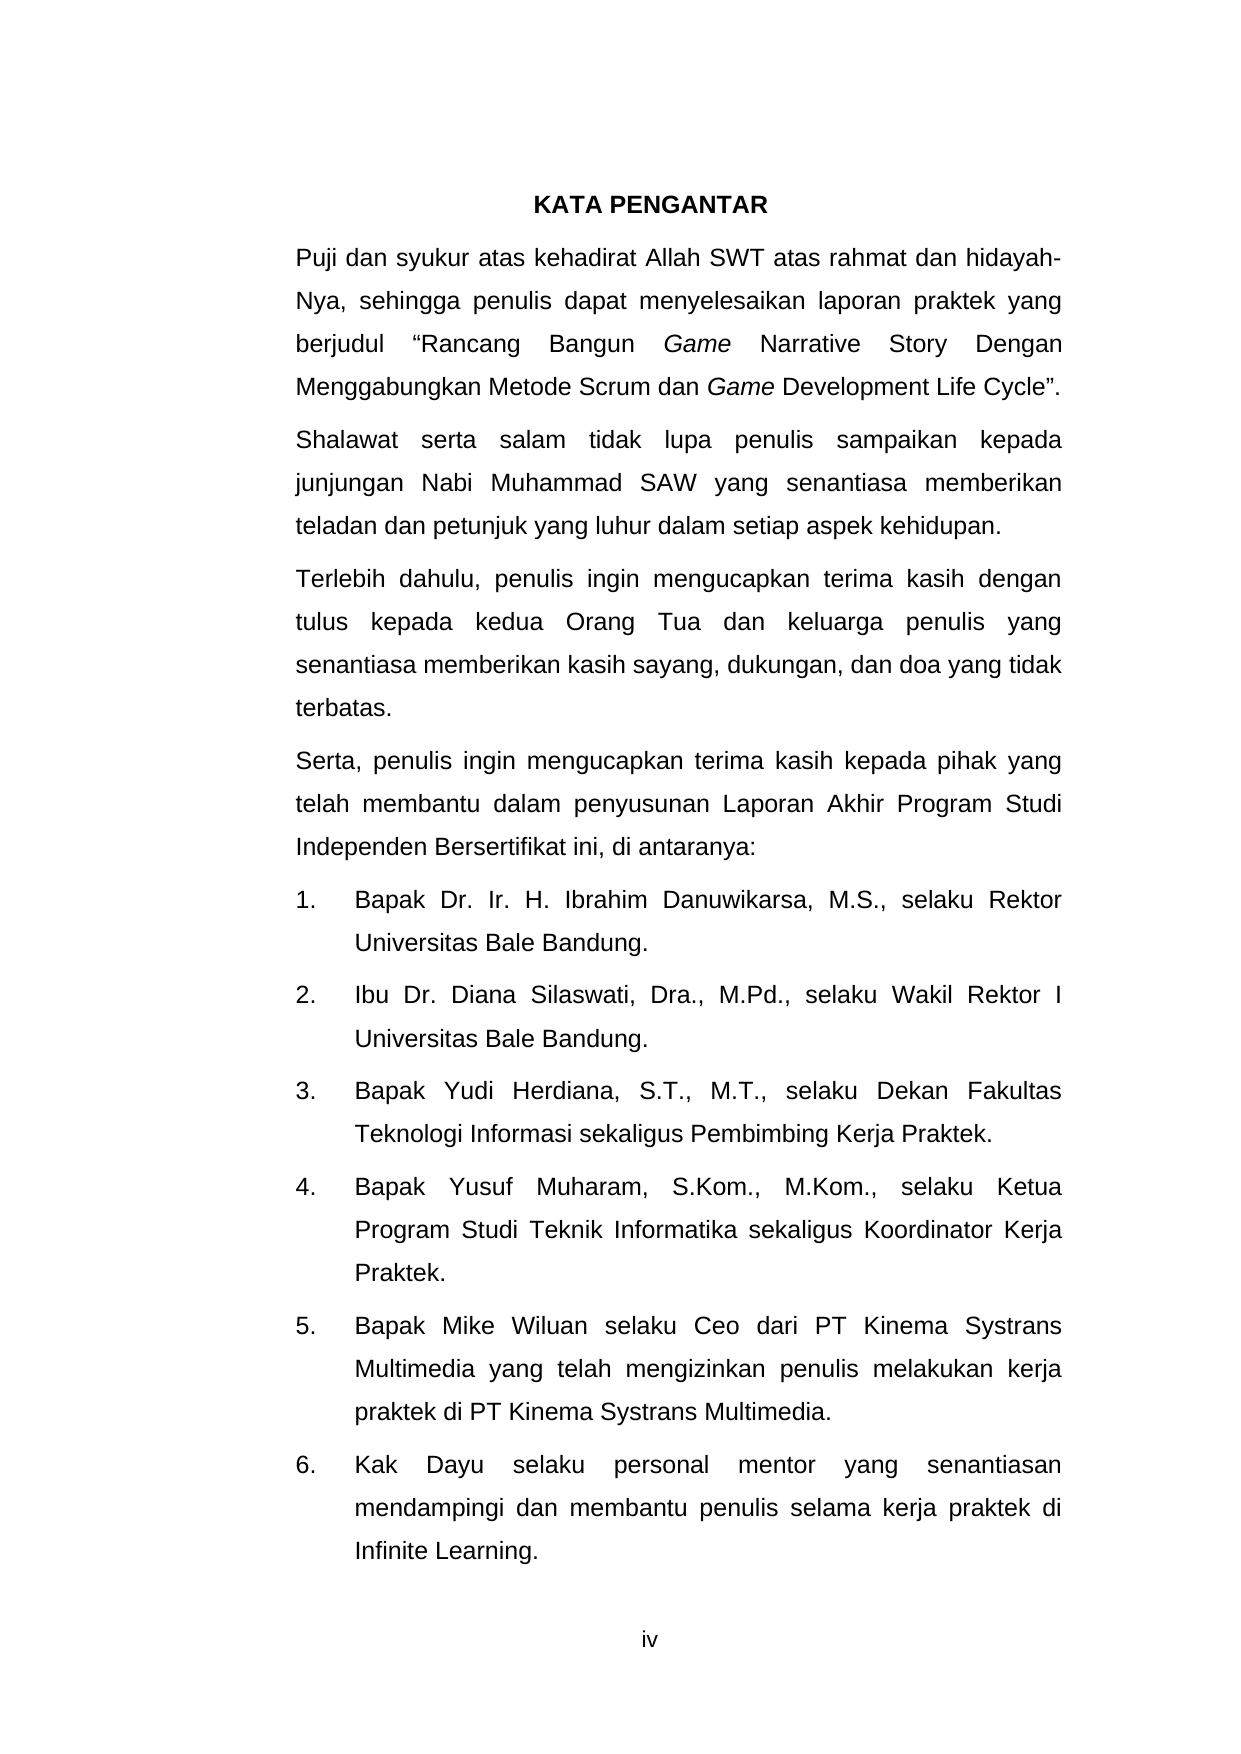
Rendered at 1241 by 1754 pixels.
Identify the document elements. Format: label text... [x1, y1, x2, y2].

text Shalawat serta salam tidak lupa penulis sampaikan kepada junjungan Nabi Muhammad SAW yang senantiasa memberikan teladan dan petunjuk yang luhur dalam setiap aspek kehidupan. [295, 424, 1063, 539]
text 5. Bapak Mike Wiluan selaku Ceo dari PT Kinema Systrans Multimedia yang telah mengizinkan penulis melakukan kerja praktek di PT Kinema Systrans Multimedia. [295, 1311, 1063, 1426]
text 2. Ibu Dr. Diana Silaswati, Dra., M.Pd., selaku Wakil Rektor I Universitas Bale Bandung. [295, 980, 1063, 1052]
text Puji dan syukur atas kehadirat Allah SWT atas rahmat dan hidayah-Nya, sehingga penulis dapat menyelesaikan laporan praktek yang berjudul “Rancang Bangun Game Narrative Story Dengan Menggabungkan Metode Scrum dan Game Development Life Cycle”. [295, 242, 1063, 401]
text 4. Bapak Yusuf Muharam, S.Kom., M.Kom., selaku Ketua Program Studi Teknik Informatika sekaligus Koordinator Kerja Praktek. [295, 1172, 1063, 1287]
text Serta, penulis ingin mengucapkan terima kasih kepada pihak yang telah membantu dalam penyusunan Laporan Akhir Program Studi Independen Bersertifikat ini, di antaranya: [295, 746, 1063, 861]
text 1. Bapak Dr. Ir. H. Ibrahim Danuwikarsa, M.S., selaku Rektor Universitas Bale Bandung. [295, 884, 1063, 956]
text 6. Kak Dayu selaku personal mentor yang senantiasan mendampingi dan membantu penulis selama kerja praktek di Infinite Learning. [295, 1450, 1063, 1565]
text 3. Bapak Yudi Herdiana, S.T., M.T., selaku Dekan Fakultas Teknologi Informasi sekaligus Pembimbing Kerja Praktek. [295, 1076, 1063, 1148]
subtitle KATA PENGANTAR [238, 190, 1063, 218]
text Terlebih dahulu, penulis ingin mengucapkan terima kasih dengan tulus kepada kedua Orang Tua dan keluarga penulis yang senantiasa memberikan kasih sayang, dukungan, dan doa yang tidak terbatas. [295, 563, 1063, 722]
